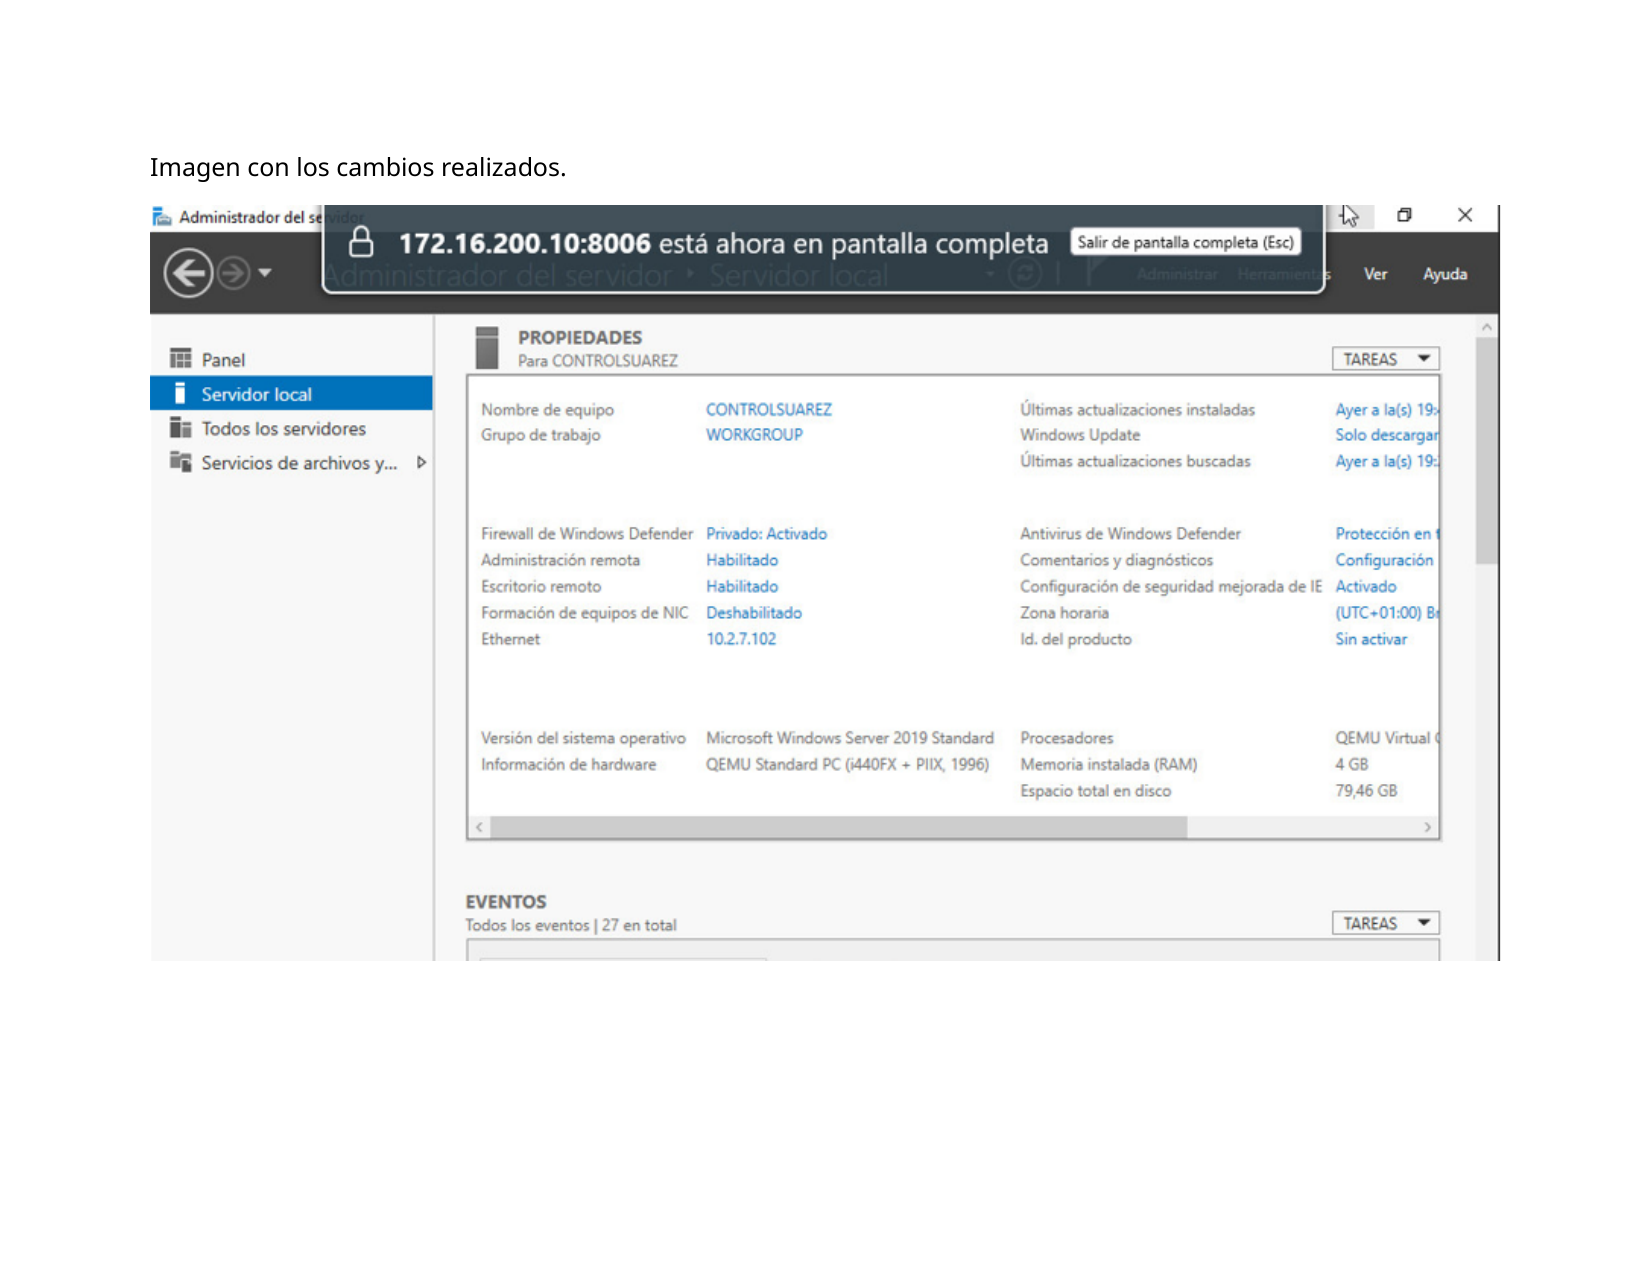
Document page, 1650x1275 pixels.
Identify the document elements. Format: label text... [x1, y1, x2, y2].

text Imagen con los cambios realizados. [150, 150, 1500, 184]
picture [150, 205, 1500, 961]
